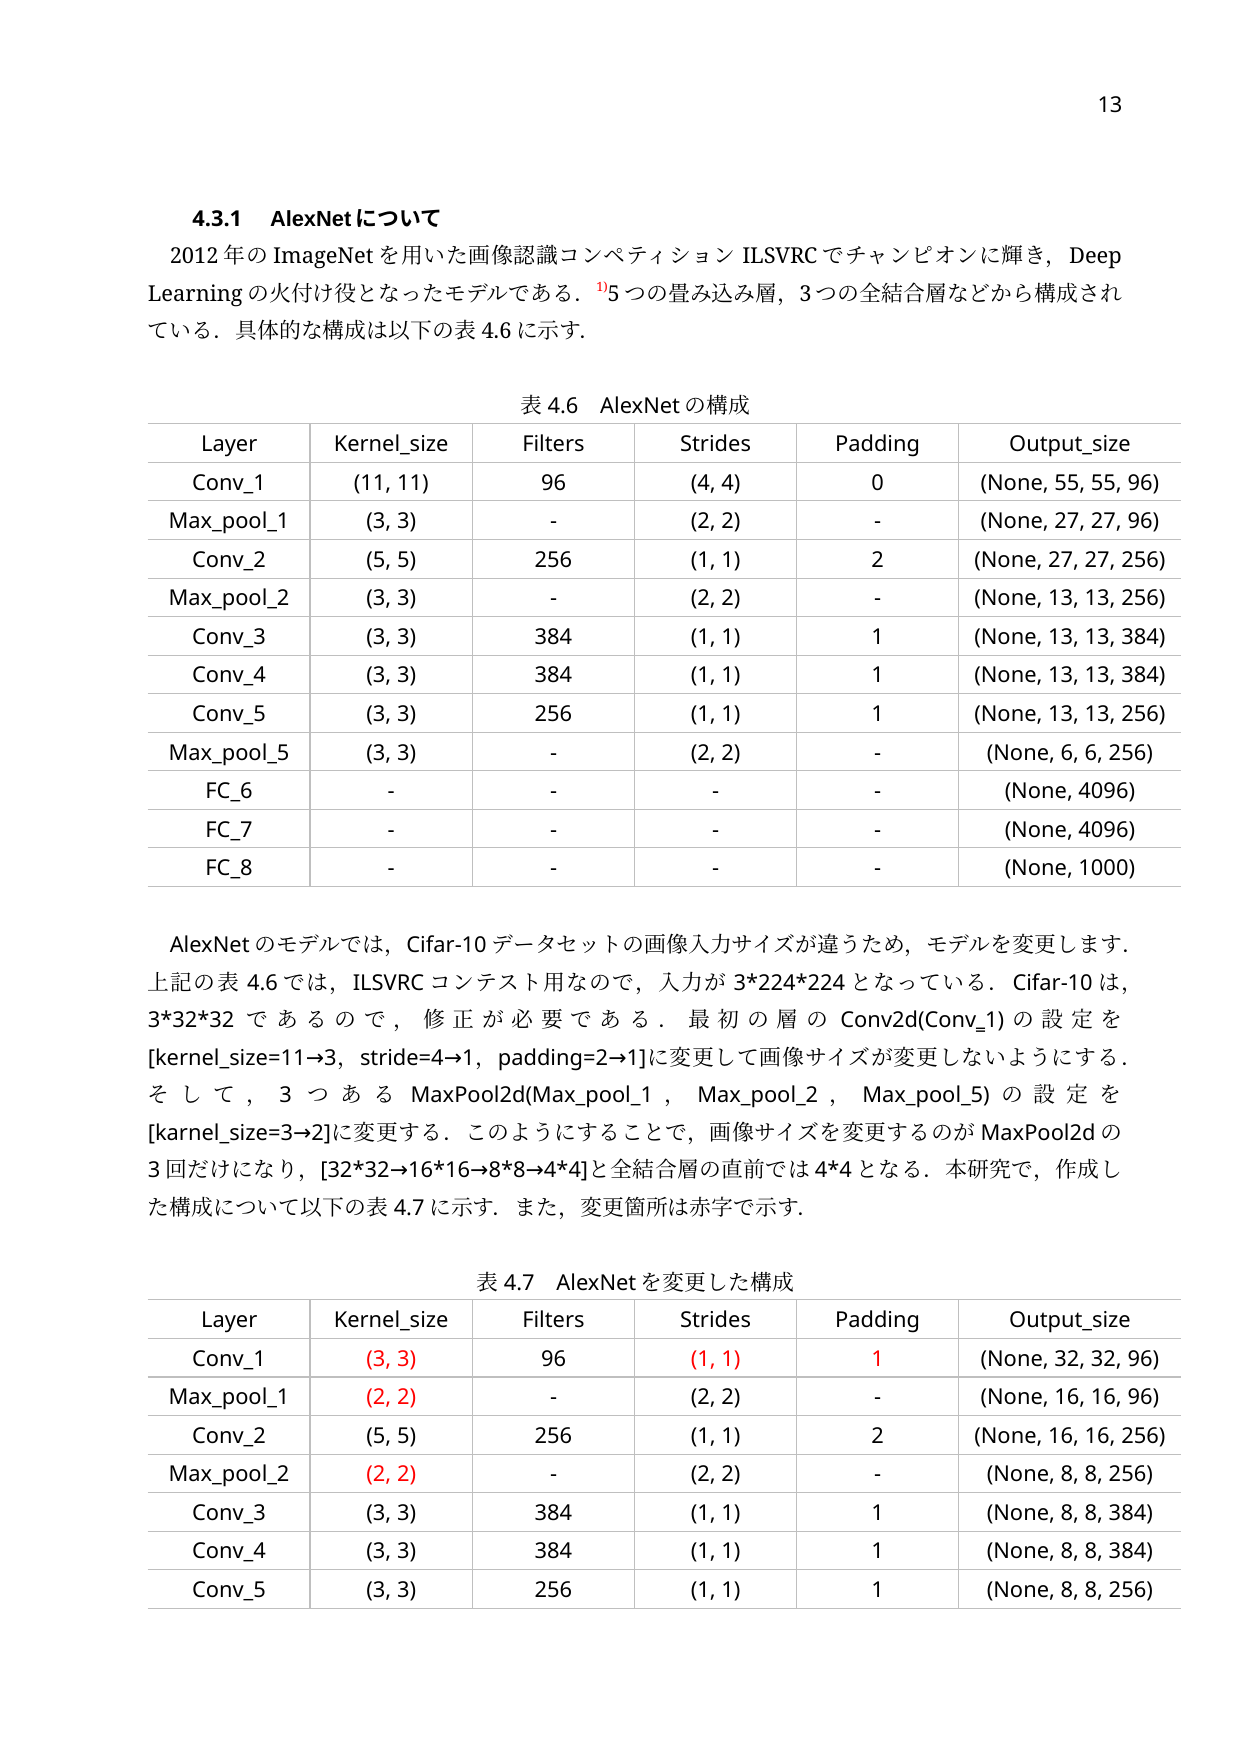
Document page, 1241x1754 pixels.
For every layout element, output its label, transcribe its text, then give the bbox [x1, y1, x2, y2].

table_cell Max_pool_1 [148, 501, 309, 539]
table_cell 1 [797, 1532, 958, 1569]
table_header Padding [797, 1300, 958, 1338]
table_cell (1, 1) [635, 1570, 796, 1608]
table_cell Conv_5 [148, 694, 309, 732]
table_header Padding [797, 424, 958, 462]
table_cell - [473, 848, 634, 886]
table_cell (3, 3) [311, 1493, 472, 1531]
table_cell - [311, 771, 472, 809]
table_cell - [473, 579, 634, 616]
table_cell (None, 8, 8, 256) [959, 1455, 1181, 1492]
table_cell Conv_2 [148, 1416, 309, 1453]
table_cell 0 [797, 463, 958, 500]
table_cell (None, 13, 13, 256) [959, 579, 1181, 616]
table_cell (4, 4) [635, 463, 796, 500]
table_cell (None, 55, 55, 96) [959, 463, 1181, 500]
table_cell (1, 1) [635, 656, 796, 693]
table_cell (None, 6, 6, 256) [959, 733, 1181, 770]
table_cell (3, 3) [311, 656, 472, 693]
table_cell 384 [473, 1493, 634, 1531]
table_header Kernel_size [311, 1300, 472, 1338]
table_cell (3, 3) [311, 501, 472, 539]
table_cell Max_pool_2 [148, 1455, 309, 1492]
table_cell FC_6 [148, 771, 309, 809]
table_cell 96 [473, 463, 634, 500]
table_cell (None, 13, 13, 256) [959, 694, 1181, 732]
table_cell (1, 1) [635, 1532, 796, 1569]
table_cell - [473, 1378, 634, 1415]
table_cell (None, 1000) [959, 848, 1181, 886]
table_cell 256 [473, 694, 634, 732]
table_cell (1, 1) [635, 617, 796, 654]
table_cell - [797, 733, 958, 770]
table_header Strides [635, 1300, 796, 1338]
table_cell (3, 3) [311, 1570, 472, 1608]
table_cell (3, 3) [311, 733, 472, 770]
table_cell - [473, 1455, 634, 1492]
table_cell (1, 1) [635, 1493, 796, 1531]
table_cell (None, 16, 16, 96) [959, 1378, 1181, 1415]
table_cell FC_7 [148, 810, 309, 847]
table_header Layer [148, 1300, 309, 1338]
table_cell (None, 8, 8, 384) [959, 1532, 1181, 1569]
table_cell FC_8 [148, 848, 309, 886]
table_cell Max_pool_5 [148, 733, 309, 770]
table_cell (3, 3) [311, 1532, 472, 1569]
table_cell - [797, 848, 958, 886]
table_cell - [797, 810, 958, 847]
table_cell 384 [473, 617, 634, 654]
table_cell (5, 5) [311, 1416, 472, 1453]
table_cell (None, 13, 13, 384) [959, 617, 1181, 654]
table_cell (None, 13, 13, 384) [959, 656, 1181, 693]
table_cell (2, 2) [635, 501, 796, 539]
table_cell - [797, 1378, 958, 1415]
table_cell - [635, 771, 796, 809]
table_cell 384 [473, 656, 634, 693]
table_cell - [473, 810, 634, 847]
table_cell - [473, 501, 634, 539]
table_cell (11, 11) [311, 463, 472, 500]
table_cell (1, 1) [635, 540, 796, 577]
table_cell Max_pool_2 [148, 579, 309, 616]
table_cell - [635, 810, 796, 847]
table_cell (2, 2) [635, 1378, 796, 1415]
table_cell 256 [473, 1570, 634, 1608]
table_cell 1 [797, 1493, 958, 1531]
table_cell Conv_1 [148, 1339, 309, 1376]
table_cell (3, 3) [311, 694, 472, 732]
table_cell (None, 4096) [959, 810, 1181, 847]
table_header Output_size [959, 424, 1181, 462]
table_cell (1, 1) [635, 1416, 796, 1453]
table_cell (2, 2) [635, 1455, 796, 1492]
table_cell (3, 3) [311, 1339, 472, 1376]
table_cell 96 [473, 1339, 634, 1376]
table_cell 256 [473, 1416, 634, 1453]
table_cell (2, 2) [311, 1378, 472, 1415]
table_cell (2, 2) [635, 579, 796, 616]
table_cell (2, 2) [635, 733, 796, 770]
table_cell 1 [797, 1570, 958, 1608]
table_cell - [635, 848, 796, 886]
table_cell Max_pool_1 [148, 1378, 309, 1415]
table_cell (None, 16, 16, 256) [959, 1416, 1181, 1453]
table_header Layer [148, 424, 309, 462]
subtitle AlexNetについて [169, 198, 1100, 236]
table_cell - [473, 733, 634, 770]
table_cell (None, 32, 32, 96) [959, 1339, 1181, 1376]
table_header Output_size [959, 1300, 1181, 1338]
table_cell 2 [797, 1416, 958, 1453]
table_cell (None, 27, 27, 96) [959, 501, 1181, 539]
table_cell (1, 1) [635, 1339, 796, 1376]
table_cell (None, 8, 8, 384) [959, 1493, 1181, 1531]
table_cell Conv_5 [148, 1570, 309, 1608]
table_cell (1, 1) [635, 694, 796, 732]
table_cell 1 [797, 694, 958, 732]
table_cell - [311, 810, 472, 847]
table_cell 384 [473, 1532, 634, 1569]
table_cell - [797, 501, 958, 539]
table_cell (5, 5) [311, 540, 472, 577]
table_cell - [797, 579, 958, 616]
table_cell (2, 2) [311, 1455, 472, 1492]
table_cell 1 [797, 1339, 958, 1376]
table_cell Conv_4 [148, 1532, 309, 1569]
table_cell Conv_3 [148, 1493, 309, 1531]
table_cell Conv_1 [148, 463, 309, 500]
table_cell - [473, 771, 634, 809]
table_header Strides [635, 424, 796, 462]
table_cell Conv_2 [148, 540, 309, 577]
table_cell (None, 27, 27, 256) [959, 540, 1181, 577]
table_cell - [797, 771, 958, 809]
table_cell (3, 3) [311, 579, 472, 616]
table_cell 1 [797, 617, 958, 654]
table_header Filters [473, 1300, 634, 1338]
table_header Filters [473, 424, 634, 462]
table_cell - [797, 1455, 958, 1492]
table_cell 2 [797, 540, 958, 577]
table_cell (None, 4096) [959, 771, 1181, 809]
table_header Kernel_size [311, 424, 472, 462]
table_cell Conv_3 [148, 617, 309, 654]
table_cell Conv_4 [148, 656, 309, 693]
table_cell 1 [797, 656, 958, 693]
table_cell (None, 8, 8, 256) [959, 1570, 1181, 1608]
table_cell - [311, 848, 472, 886]
table_cell (3, 3) [311, 617, 472, 654]
table_cell 256 [473, 540, 634, 577]
